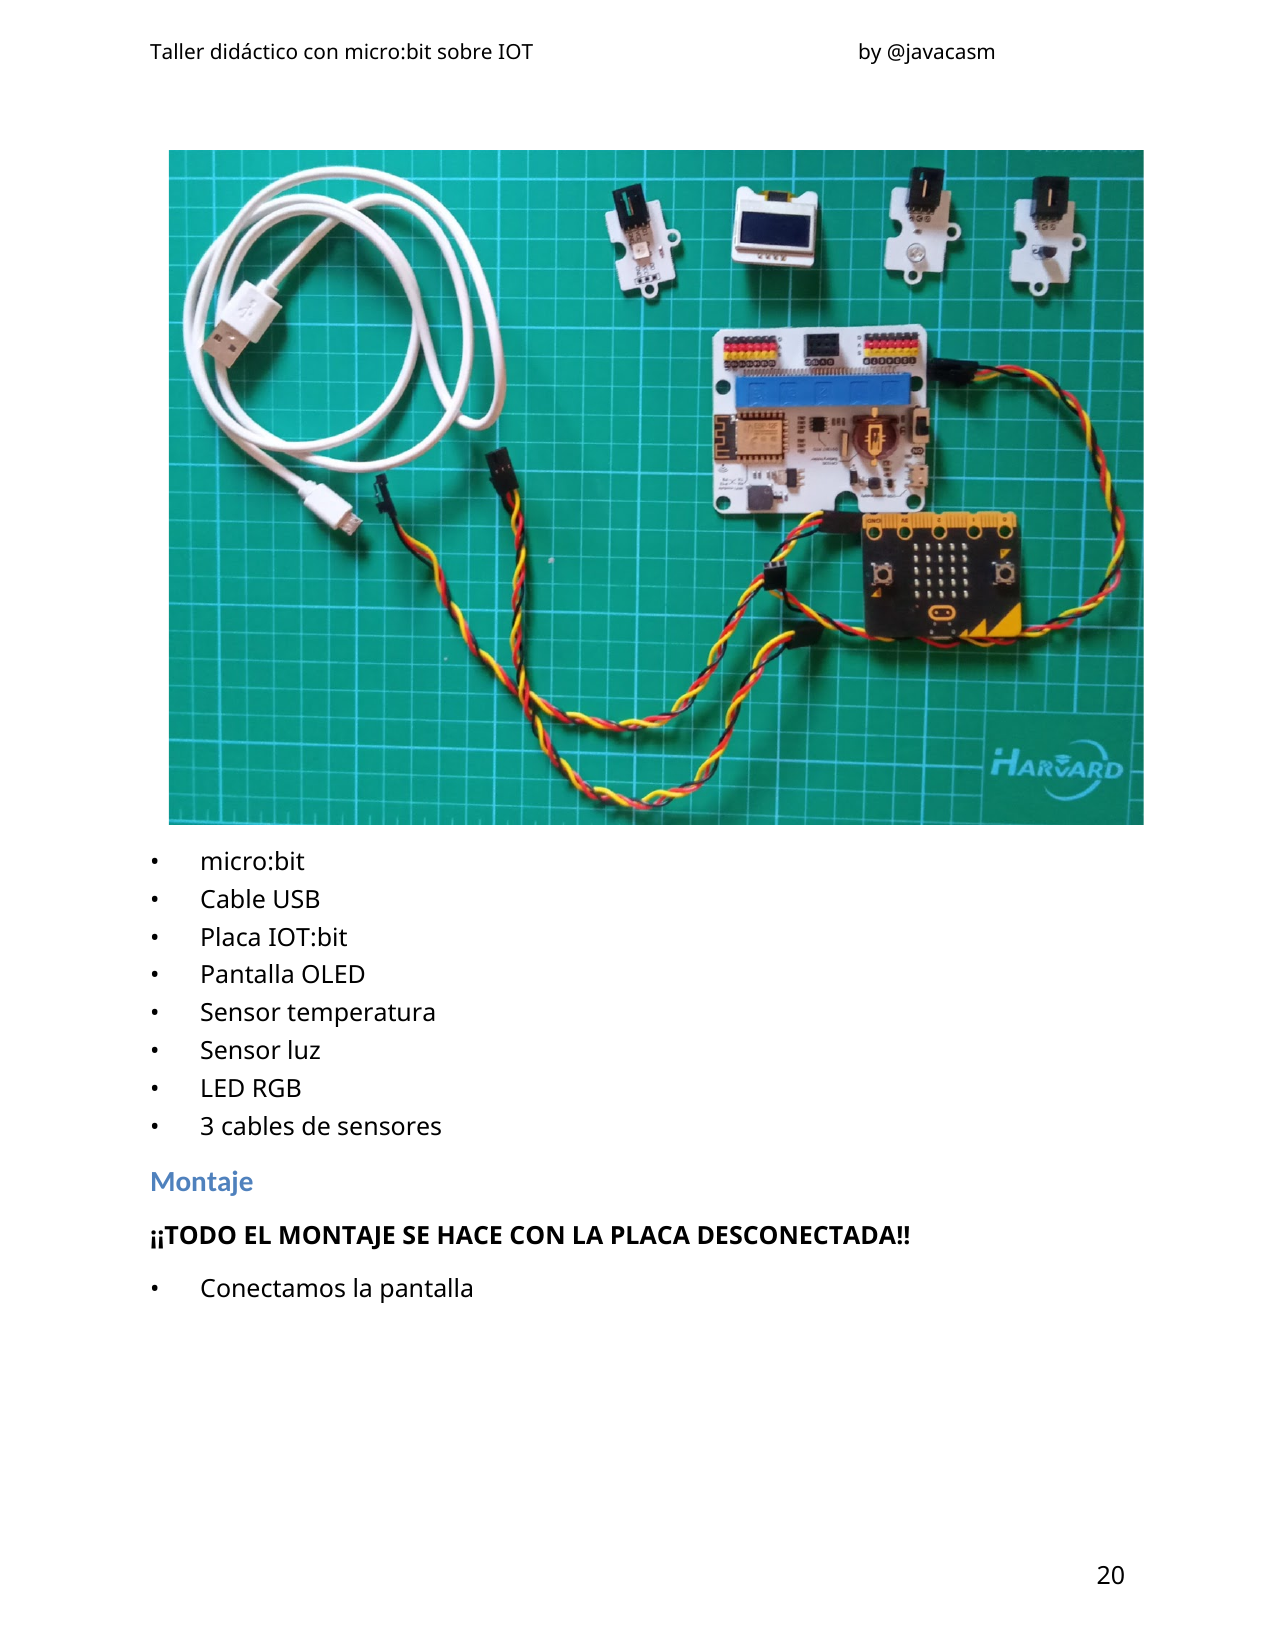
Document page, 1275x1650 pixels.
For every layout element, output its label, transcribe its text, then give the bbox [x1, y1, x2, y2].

list Placa IOT:bit [150, 919, 1125, 953]
list micro:bit [150, 843, 1125, 878]
picture [168, 150, 1144, 825]
subtitle Montaje [150, 1163, 1125, 1199]
list Cable USB [150, 881, 1125, 915]
list Conectamos la pantalla [150, 1270, 1125, 1304]
list Sensor temperatura [150, 995, 1125, 1029]
list LED RGB [150, 1070, 1125, 1104]
list Pantalla OLED [150, 957, 1125, 991]
list Sensor luz [150, 1033, 1125, 1067]
list 3 cables de sensores [150, 1108, 1125, 1142]
text ¡¡TODO EL MONTAJE SE HACE CON LA PLACA DESCONECTADA!! [150, 1217, 1125, 1252]
